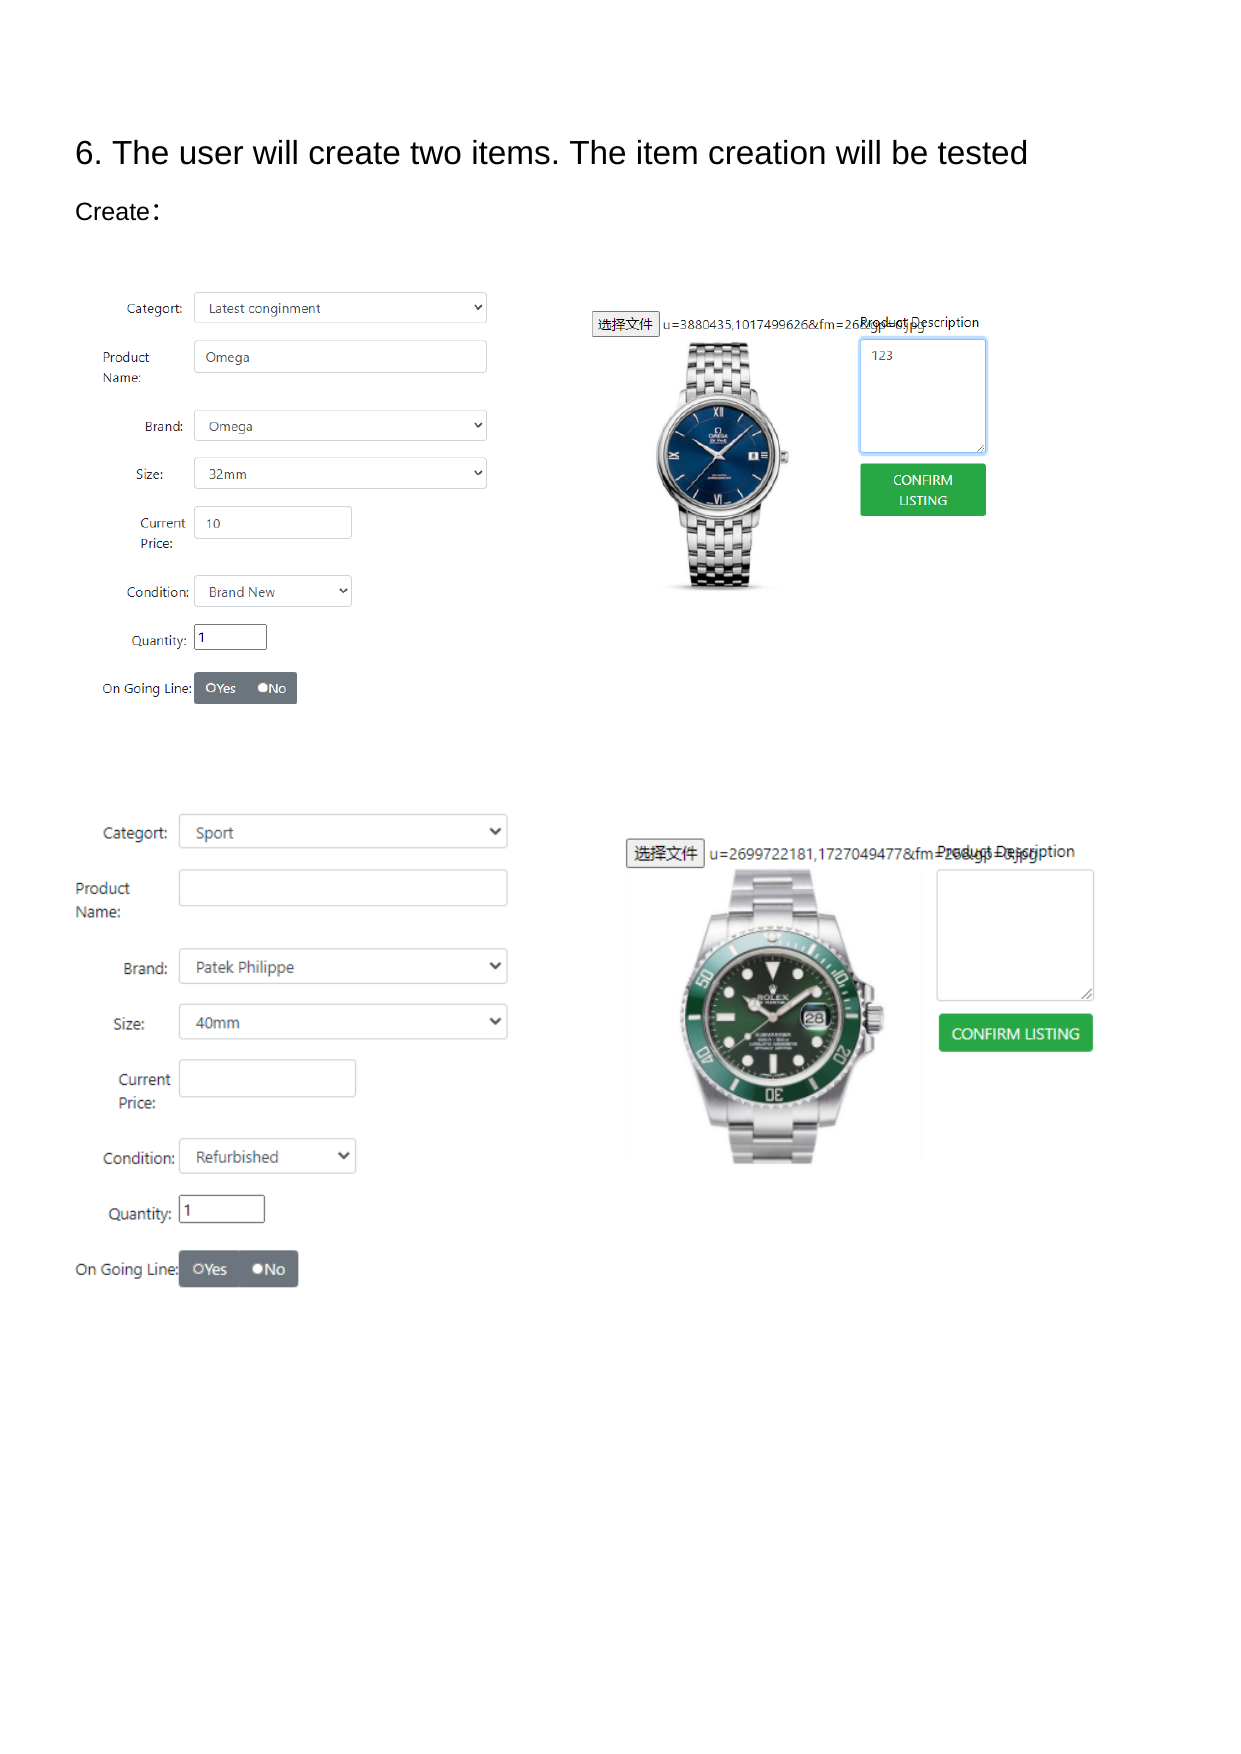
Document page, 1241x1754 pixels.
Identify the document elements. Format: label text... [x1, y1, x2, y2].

text 6. The user will create two items. The item creation will be tested [75, 133, 1165, 172]
picture [64, 264, 1075, 715]
picture [52, 793, 1183, 1296]
text Create： [75, 191, 1165, 227]
